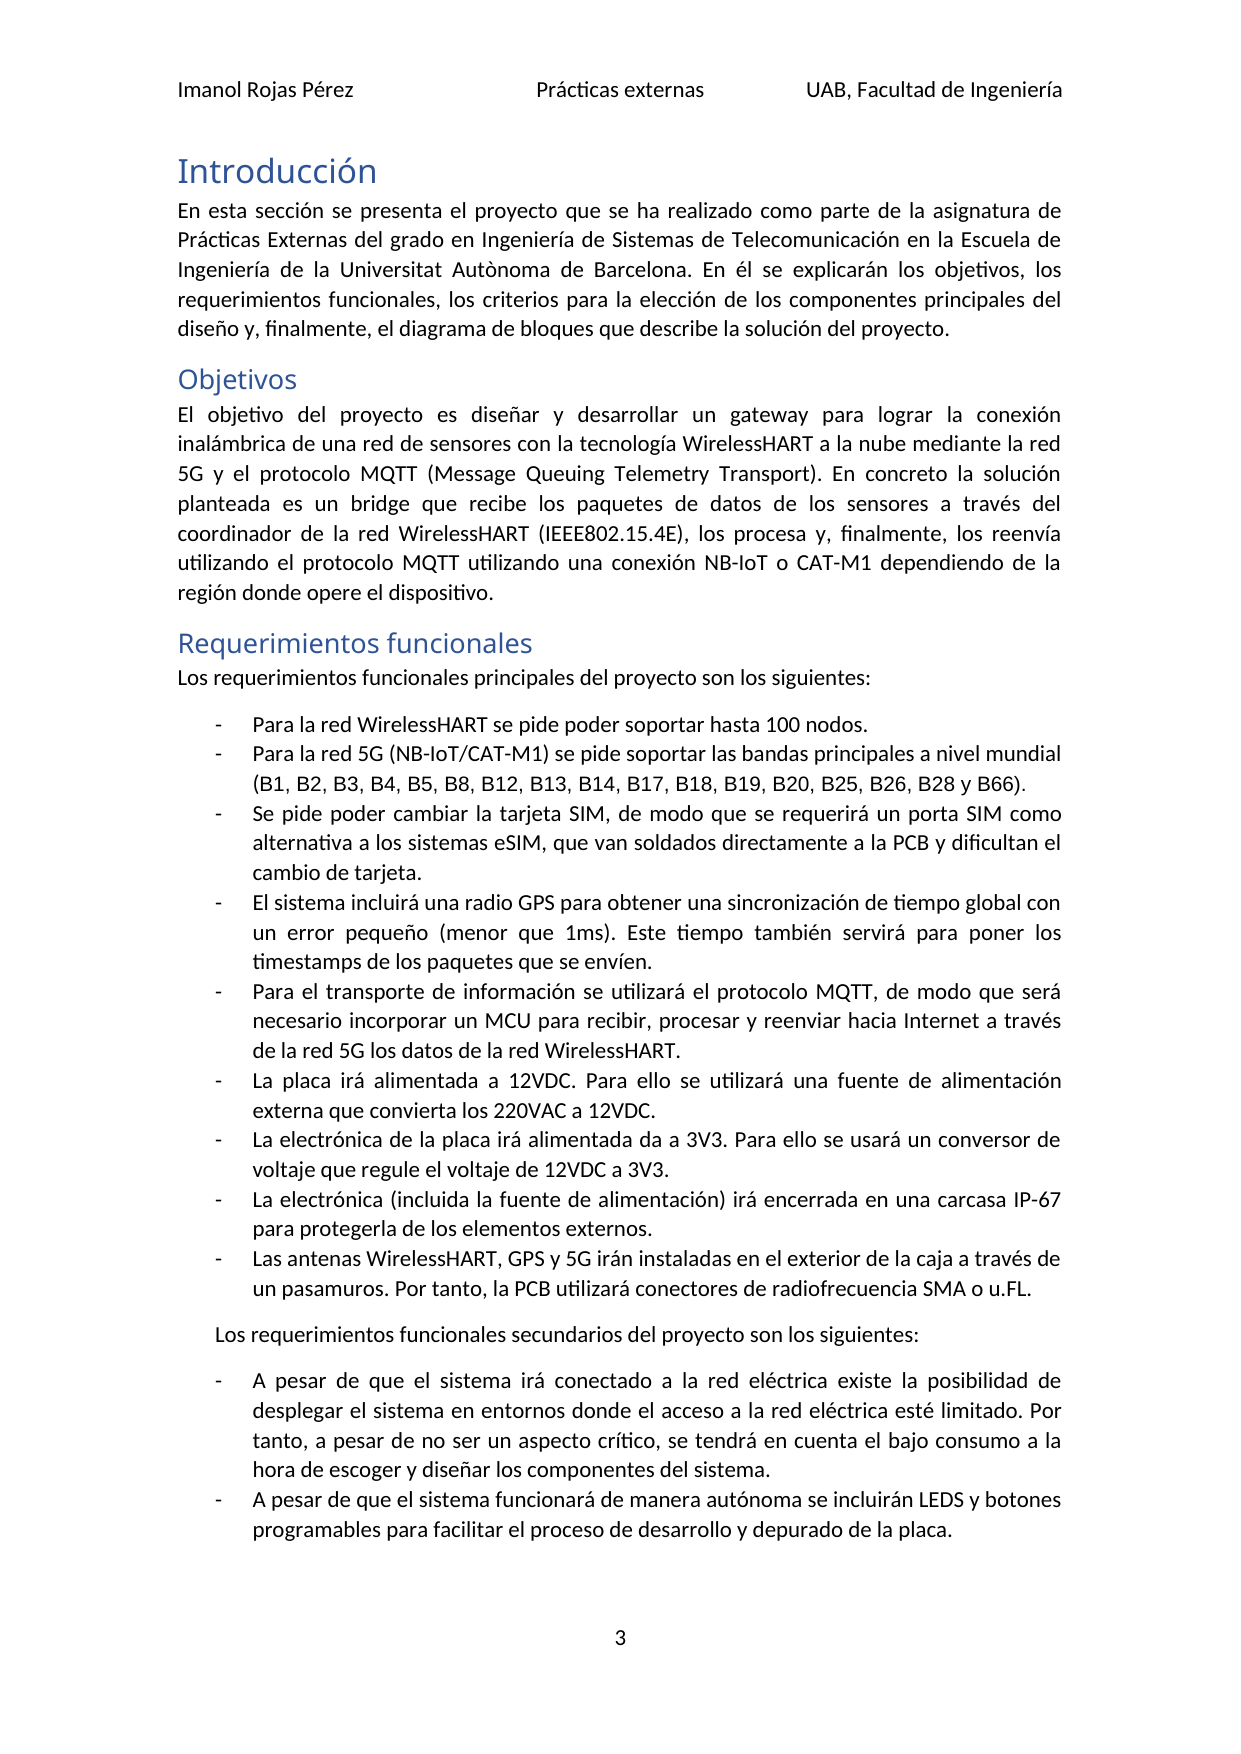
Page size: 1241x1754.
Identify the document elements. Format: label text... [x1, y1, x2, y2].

list A pesar de que el sistema funcionará de manera autónoma se incluirán LEDS y botones programables para facilitar el proceso de desarrollo y depurado de la placa. [215, 1485, 1063, 1543]
list Para la red 5G (NB-IoT/CAT-M1) se pide soportar las bandas principales a nivel mundial (B1, B2, B3, B4, B5, B8, B12, B13, B14, B17, B18, B19, B20, B25, B26, B28 y B66). [215, 739, 1063, 797]
list A pesar de que el sistema irá conectado a la red eléctrica existe la posibilidad de desplegar el sistema en entornos donde el acceso a la red eléctrica esté limitado. Por tanto, a pesar de no ser un aspecto crítico, se tendrá en cuenta el bajo consumo a la hora de escoger y diseñar los componentes del sistema. [215, 1367, 1063, 1484]
subtitle Introducción [177, 148, 1063, 193]
text Los requerimientos funcionales secundarios del proyecto son los siguientes: [215, 1320, 1063, 1348]
list Las antenas WirelessHART, GPS y 5G irán instaladas en el exterior de la caja a través de un pasamuros. Por tanto, la PCB utilizará conectores de radiofrecuencia SMA o u.FL. [215, 1244, 1063, 1302]
text En esta sección se presenta el proyecto que se ha realizado como parte de la asignatura de Prácticas Externas del grado en Ingeniería de Sistemas de Telecomunicación en la Escuela de Ingeniería de la Universitat Autònoma de Barcelona. En él se explicarán los objetivos, los requerimientos funcionales, los criterios para la elección de los componentes principales del diseño y, finalmente, el diagrama de bloques que describe la solución del proyecto. [177, 196, 1063, 342]
text Los requerimientos funcionales principales del proyecto son los siguientes: [177, 663, 1063, 691]
list La electrónica (incluida la fuente de alimentación) irá encerrada en una carcasa IP-67 para protegerla de los elementos externos. [215, 1185, 1063, 1242]
list Para el transporte de información se utilizará el protocolo MQTT, de modo que será necesario incorporar un MCU para recibir, procesar y reenviar hacia Internet a través de la red 5G los datos de la red WirelessHART. [215, 977, 1063, 1064]
list El sistema incluirá una radio GPS para obtener una sincronización de tiempo global con un error pequeño (menor que 1ms). Este tiempo también servirá para poner los timestamps de los paquetes que se envíen. [215, 888, 1063, 975]
list La placa irá alimentada a 12VDC. Para ello se utilizará una fuente de alimentación externa que convierta los 220VAC a 12VDC. [215, 1066, 1063, 1124]
subtitle Objetivos [177, 361, 1063, 398]
list Para la red WirelessHART se pide poder soportar hasta 100 nodos. [215, 710, 1063, 738]
text El objetivo del proyecto es diseñar y desarrollar un gateway para lograr la conexión inalámbrica de una red de sensores con la tecnología WirelessHART a la nube mediante la red 5G y el protocolo MQTT (Message Queuing Telemetry Transport). En concreto la solución planteada es un bridge que recibe los paquetes de datos de los sensores a través del coordinador de la red WirelessHART (IEEE802.15.4E), los procesa y, finalmente, los reenvía utilizando el protocolo MQTT utilizando una conexión NB-IoT o CAT-M1 dependiendo de la región donde opere el dispositivo. [177, 400, 1063, 606]
subtitle Requerimientos funcionales [177, 624, 1063, 661]
list Se pide poder cambiar la tarjeta SIM, de modo que se requerirá un porta SIM como alternativa a los sistemas eSIM, que van soldados directamente a la PCB y dificultan el cambio de tarjeta. [215, 799, 1063, 886]
list La electrónica de la placa irá alimentada da a 3V3. Para ello se usará un conversor de voltaje que regule el voltaje de 12VDC a 3V3. [215, 1125, 1063, 1183]
